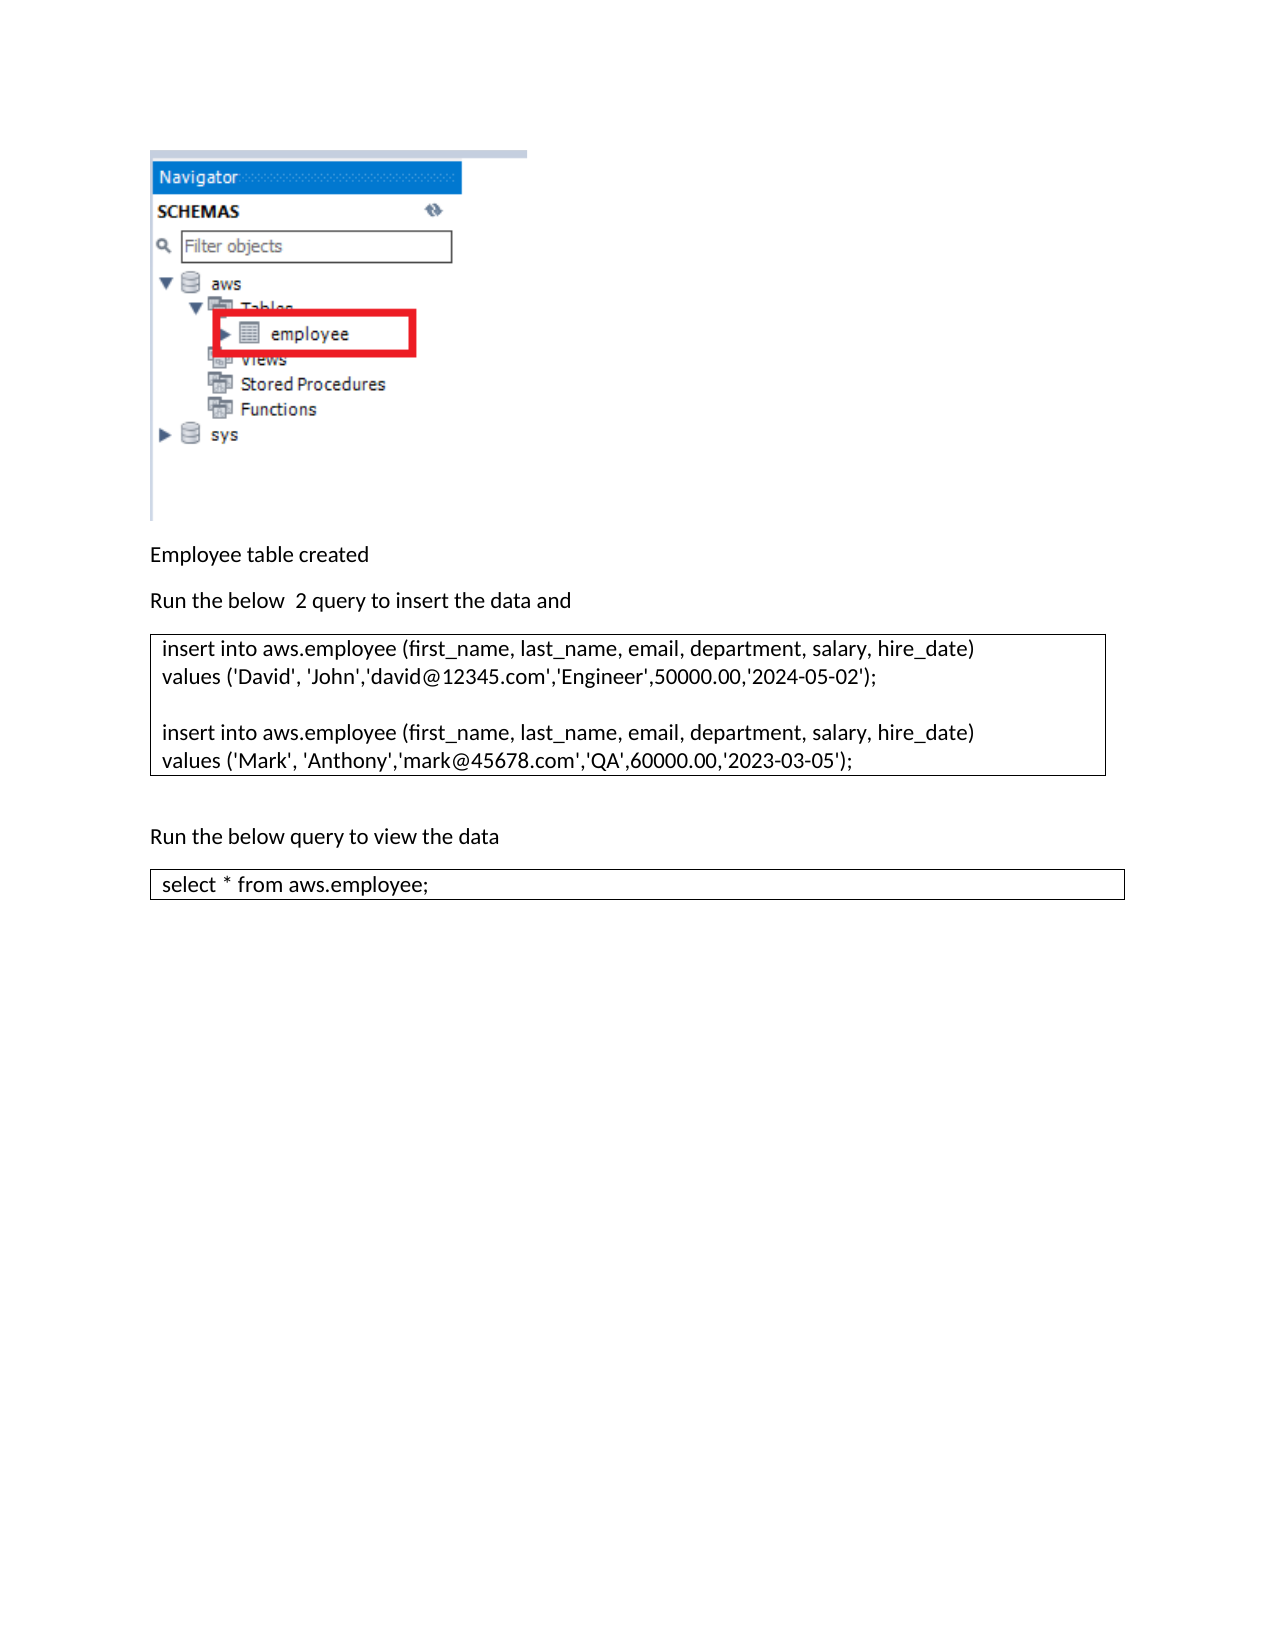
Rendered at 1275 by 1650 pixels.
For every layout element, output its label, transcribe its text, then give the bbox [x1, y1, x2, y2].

table_header insert into aws.employee (first_name, last_name, email, department, salary, hire_date) values ('David', 'John','david@12345.com','Engineer',50000.00,'2024-05-02'); insert into aws.employee (first_name, last_name, email, department, salary, hire_date) values ('Mark', 'Anthony','mark@45678.com','QA',60000.00,'2023-03-05'); [151, 635, 1105, 774]
picture [150, 150, 528, 521]
text Employee table created [150, 540, 1125, 568]
table_header select * from aws.employee; [151, 870, 1124, 898]
text Run the below query to view the data [150, 822, 1125, 851]
text Run the below 2 query to insert the data and [150, 587, 1125, 614]
